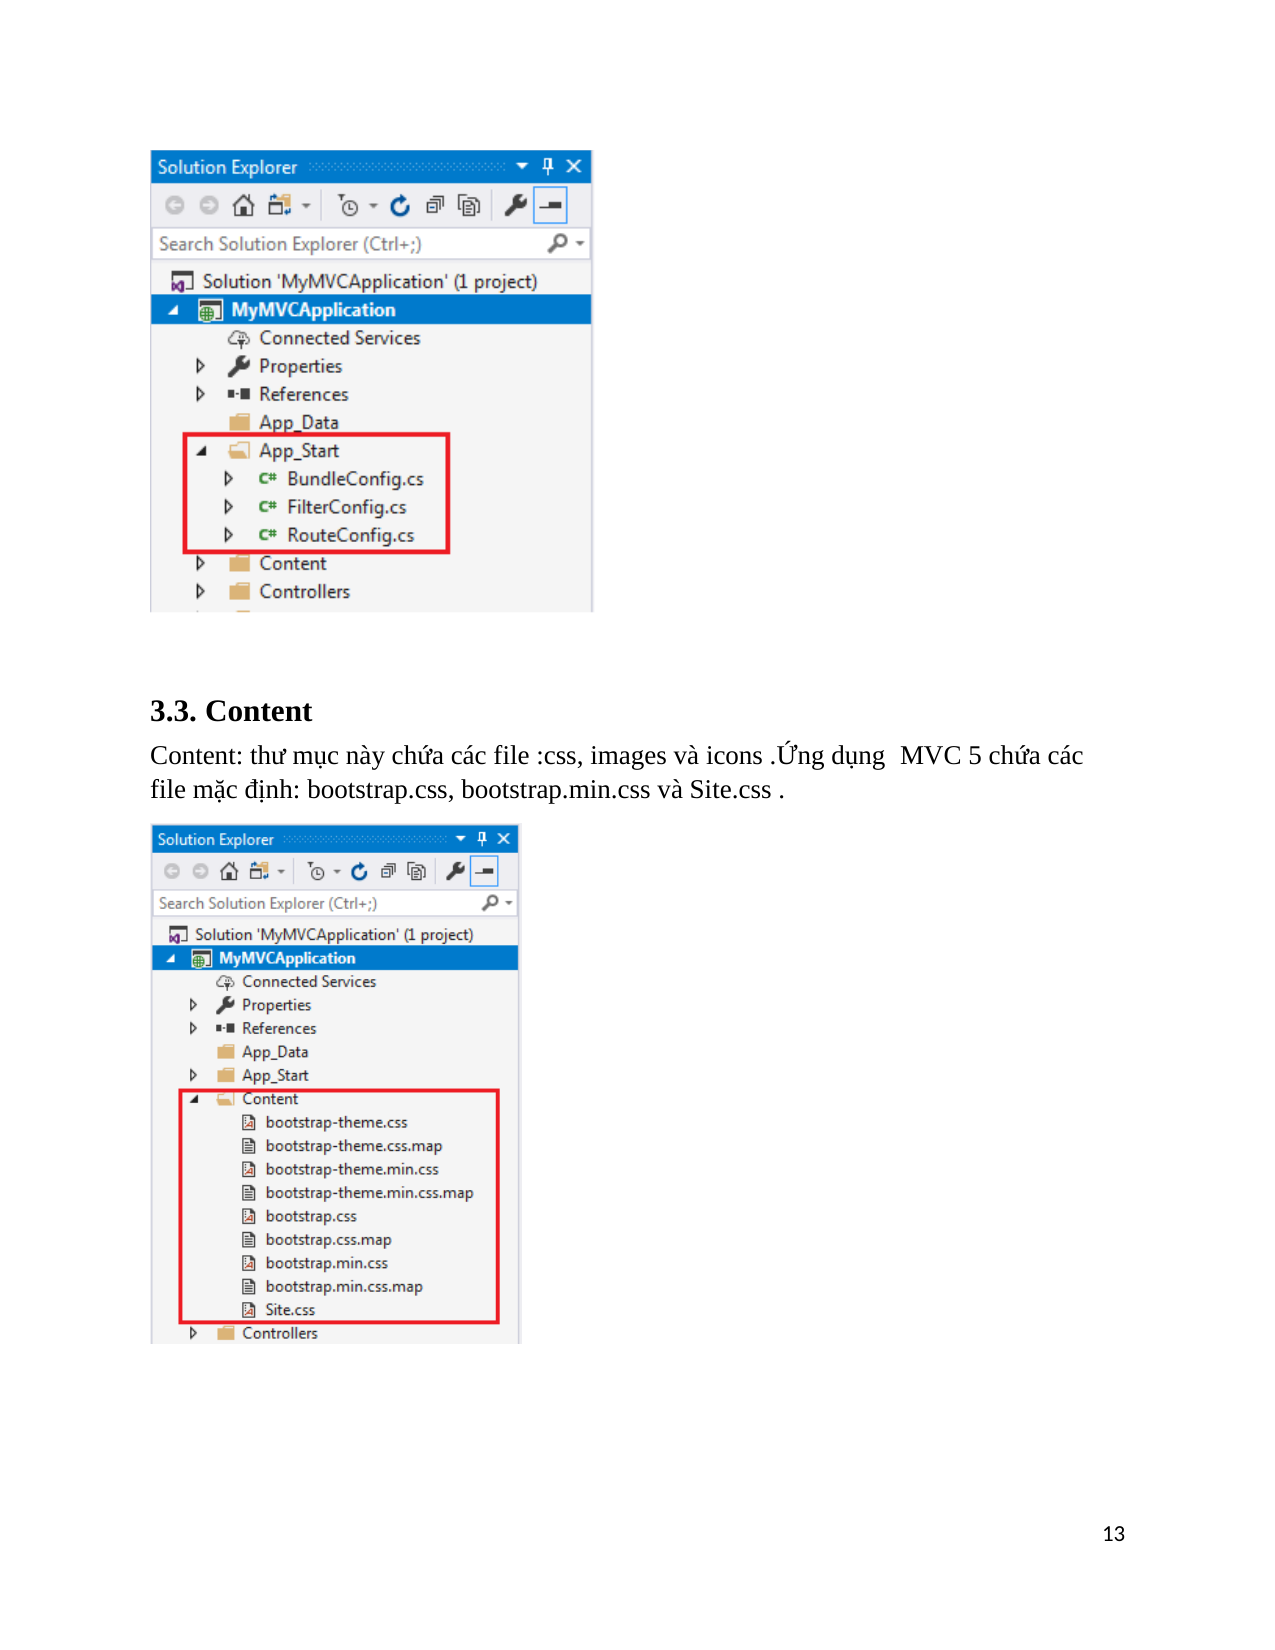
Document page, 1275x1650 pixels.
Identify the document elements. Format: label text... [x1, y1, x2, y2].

text Content: thư mục này chứa các file :css, images và icons .Ứng dụng MVC 5 chứa các file mặc định: bootstrap.css, bootstrap.min.css và Site.css . [150, 739, 1125, 804]
picture [150, 150, 596, 614]
subtitle 3.3. Content [150, 692, 1125, 728]
picture [150, 823, 522, 1344]
